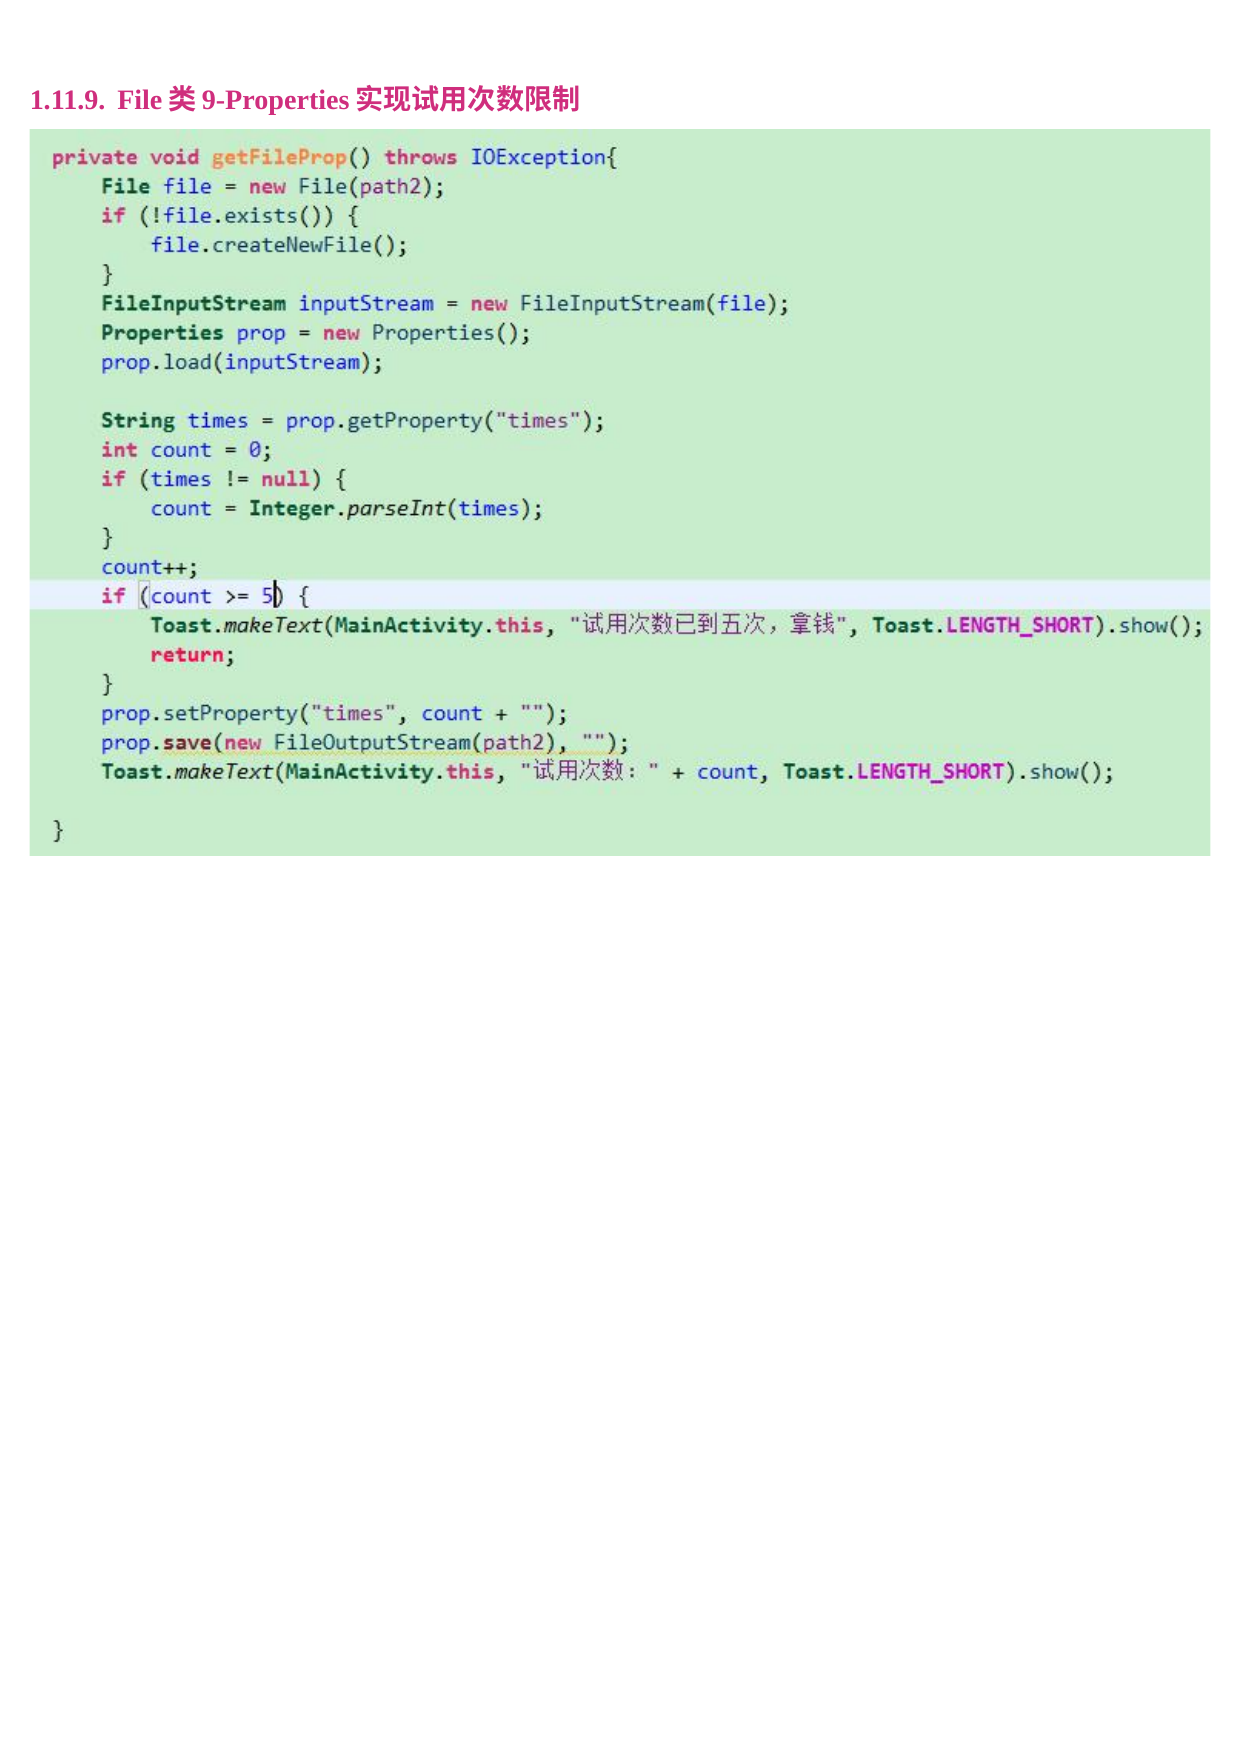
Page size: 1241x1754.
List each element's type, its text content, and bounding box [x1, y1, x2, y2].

picture [29, 129, 1211, 856]
subtitle File类9-Properties实现试用次数限制 [29, 64, 1211, 129]
